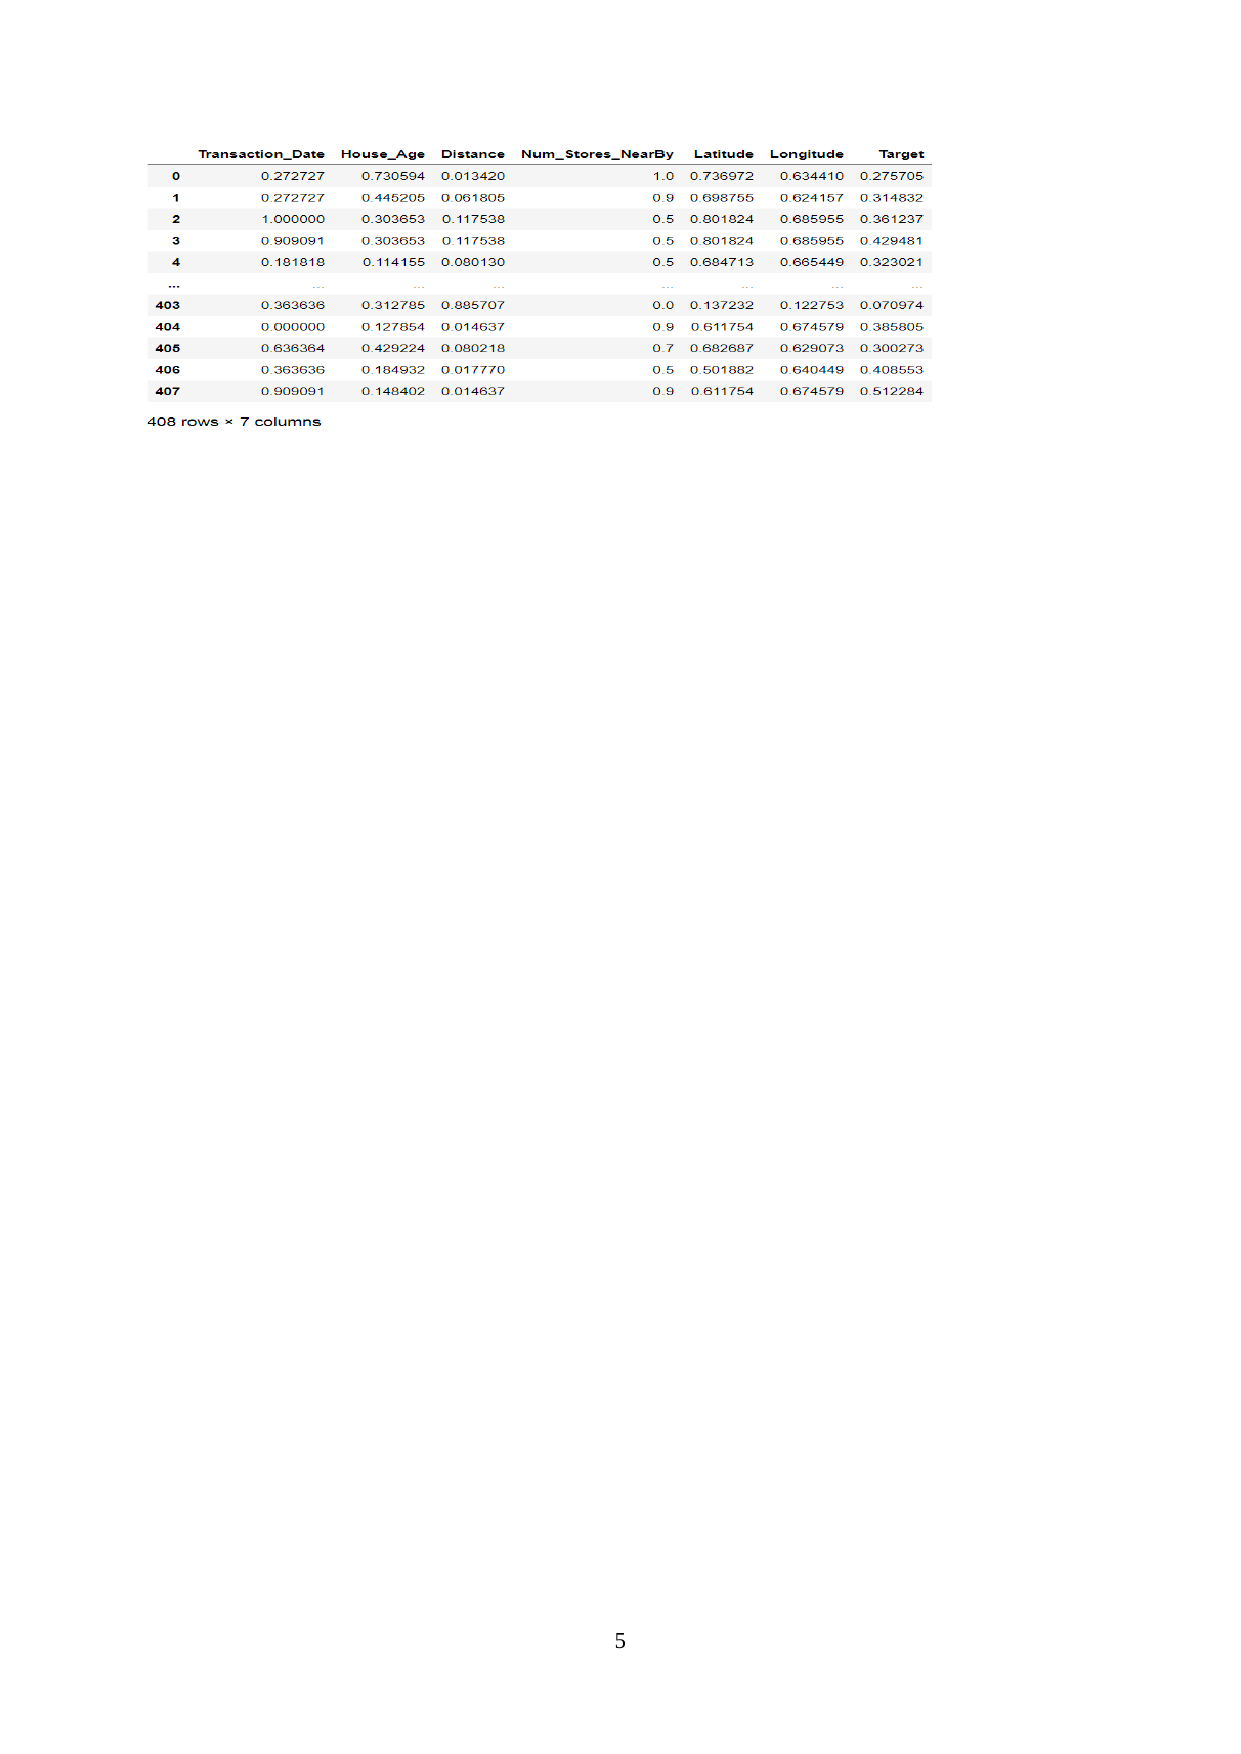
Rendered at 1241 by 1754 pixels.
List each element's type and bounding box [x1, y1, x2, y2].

picture [147, 147, 1096, 426]
